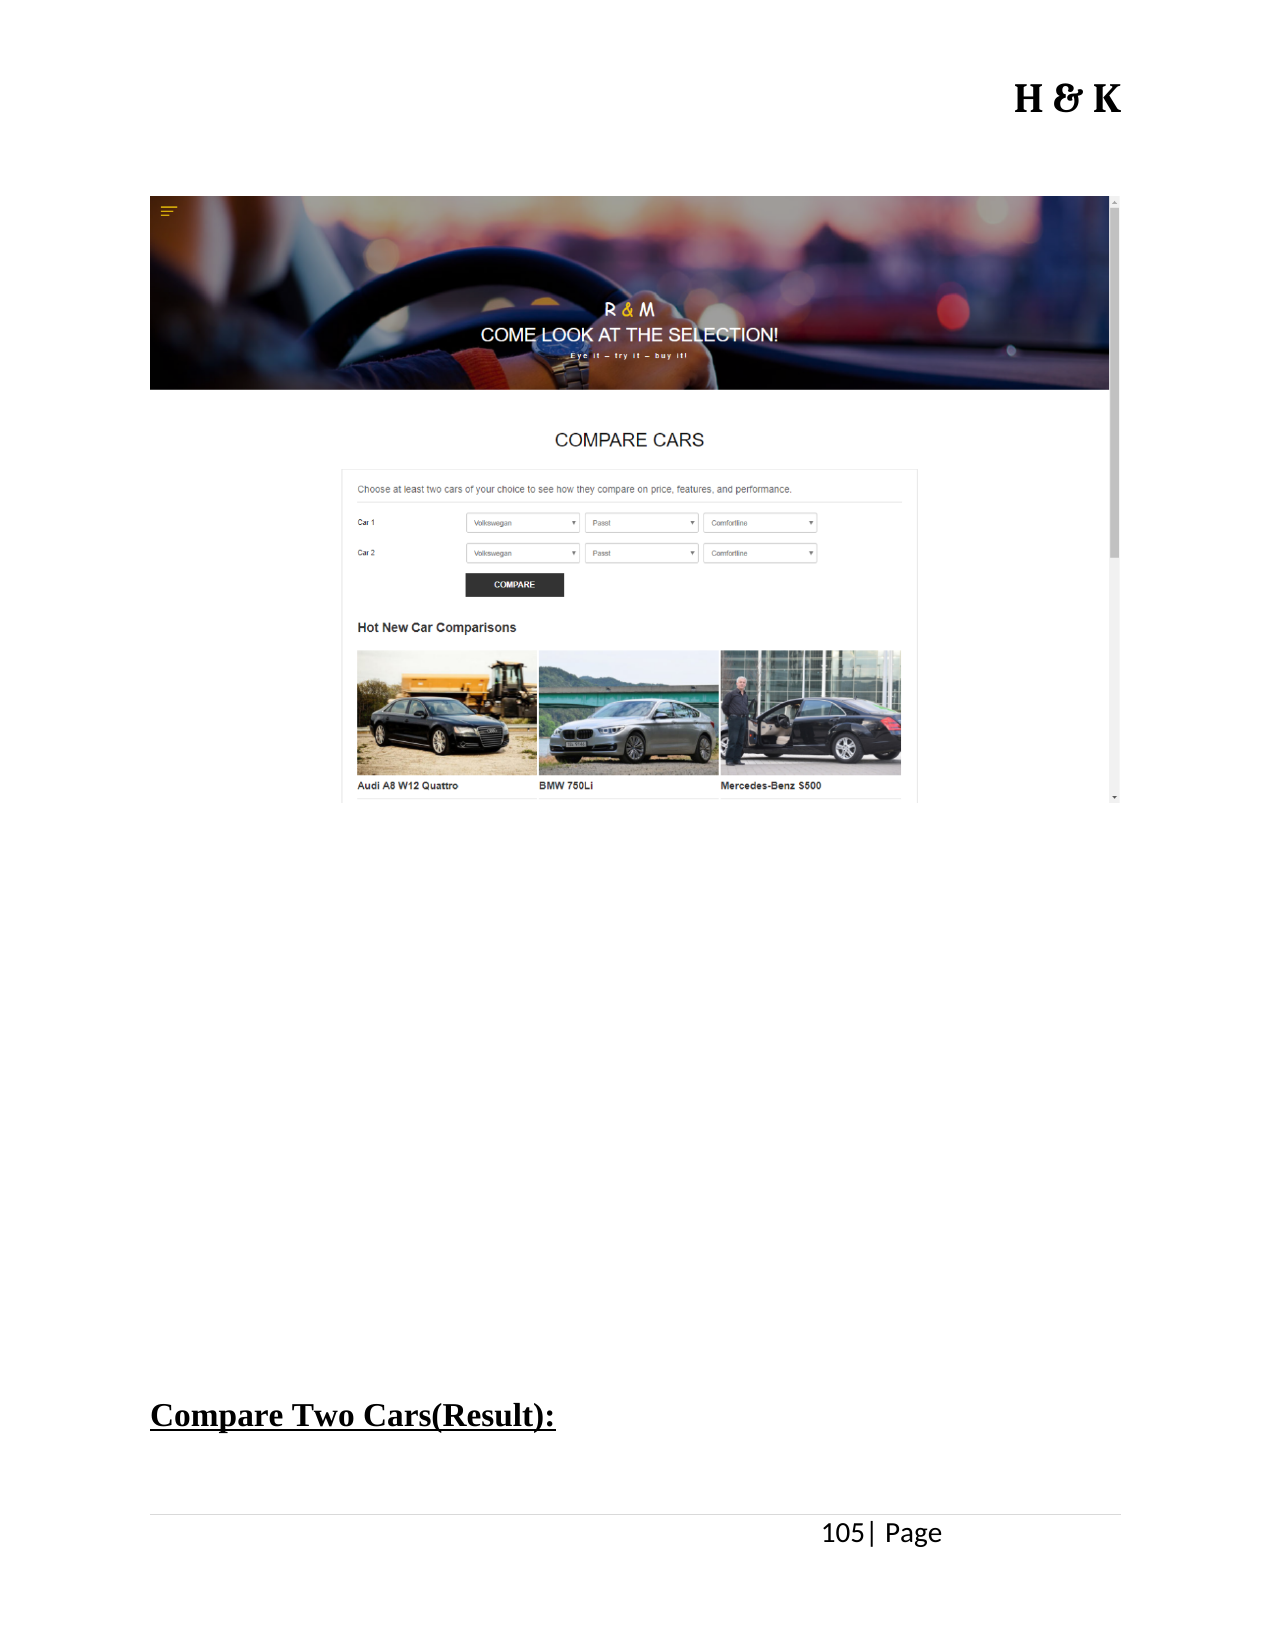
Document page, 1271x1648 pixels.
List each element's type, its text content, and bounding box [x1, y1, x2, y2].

text Compare Two Cars(Result): [150, 1395, 1121, 1434]
picture [150, 196, 1120, 803]
